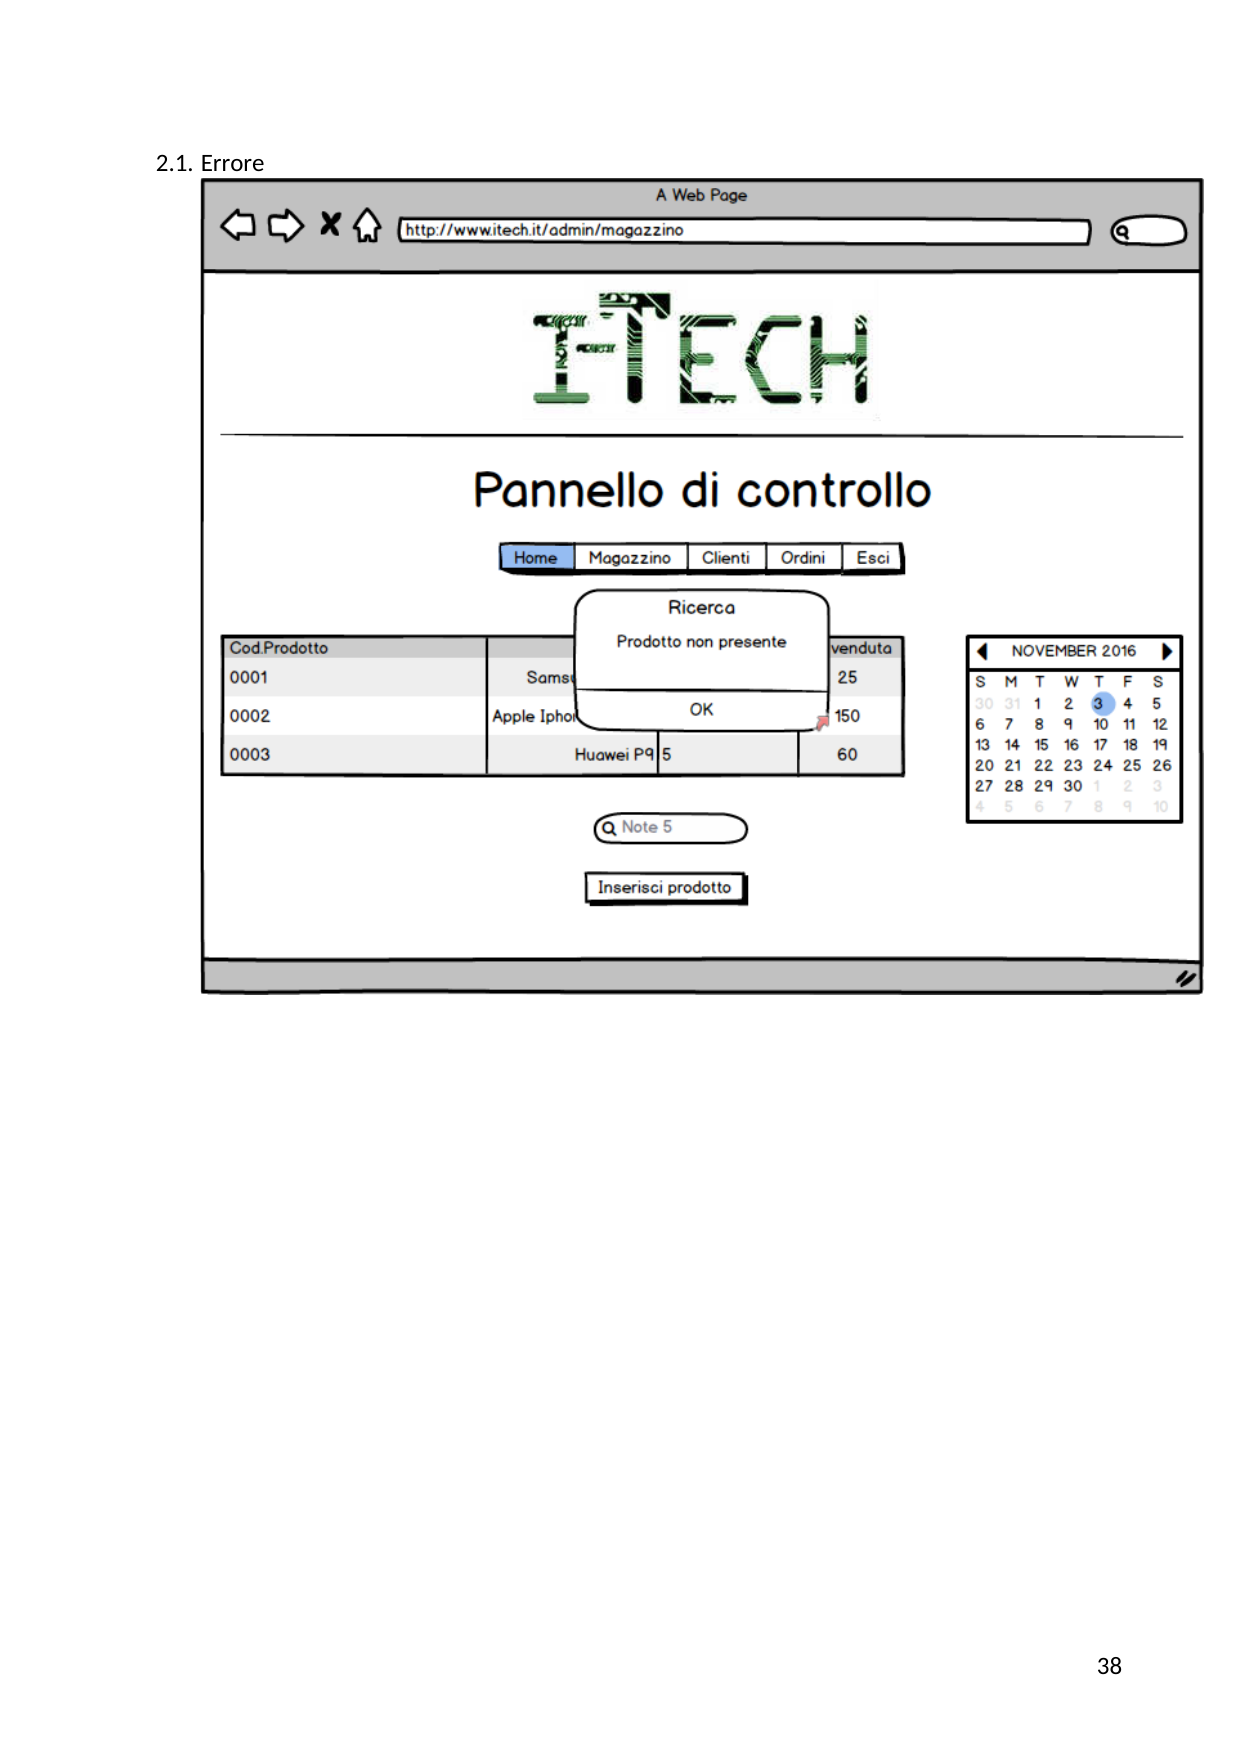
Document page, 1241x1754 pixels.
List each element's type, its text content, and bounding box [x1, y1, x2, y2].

picture [200, 178, 1204, 995]
